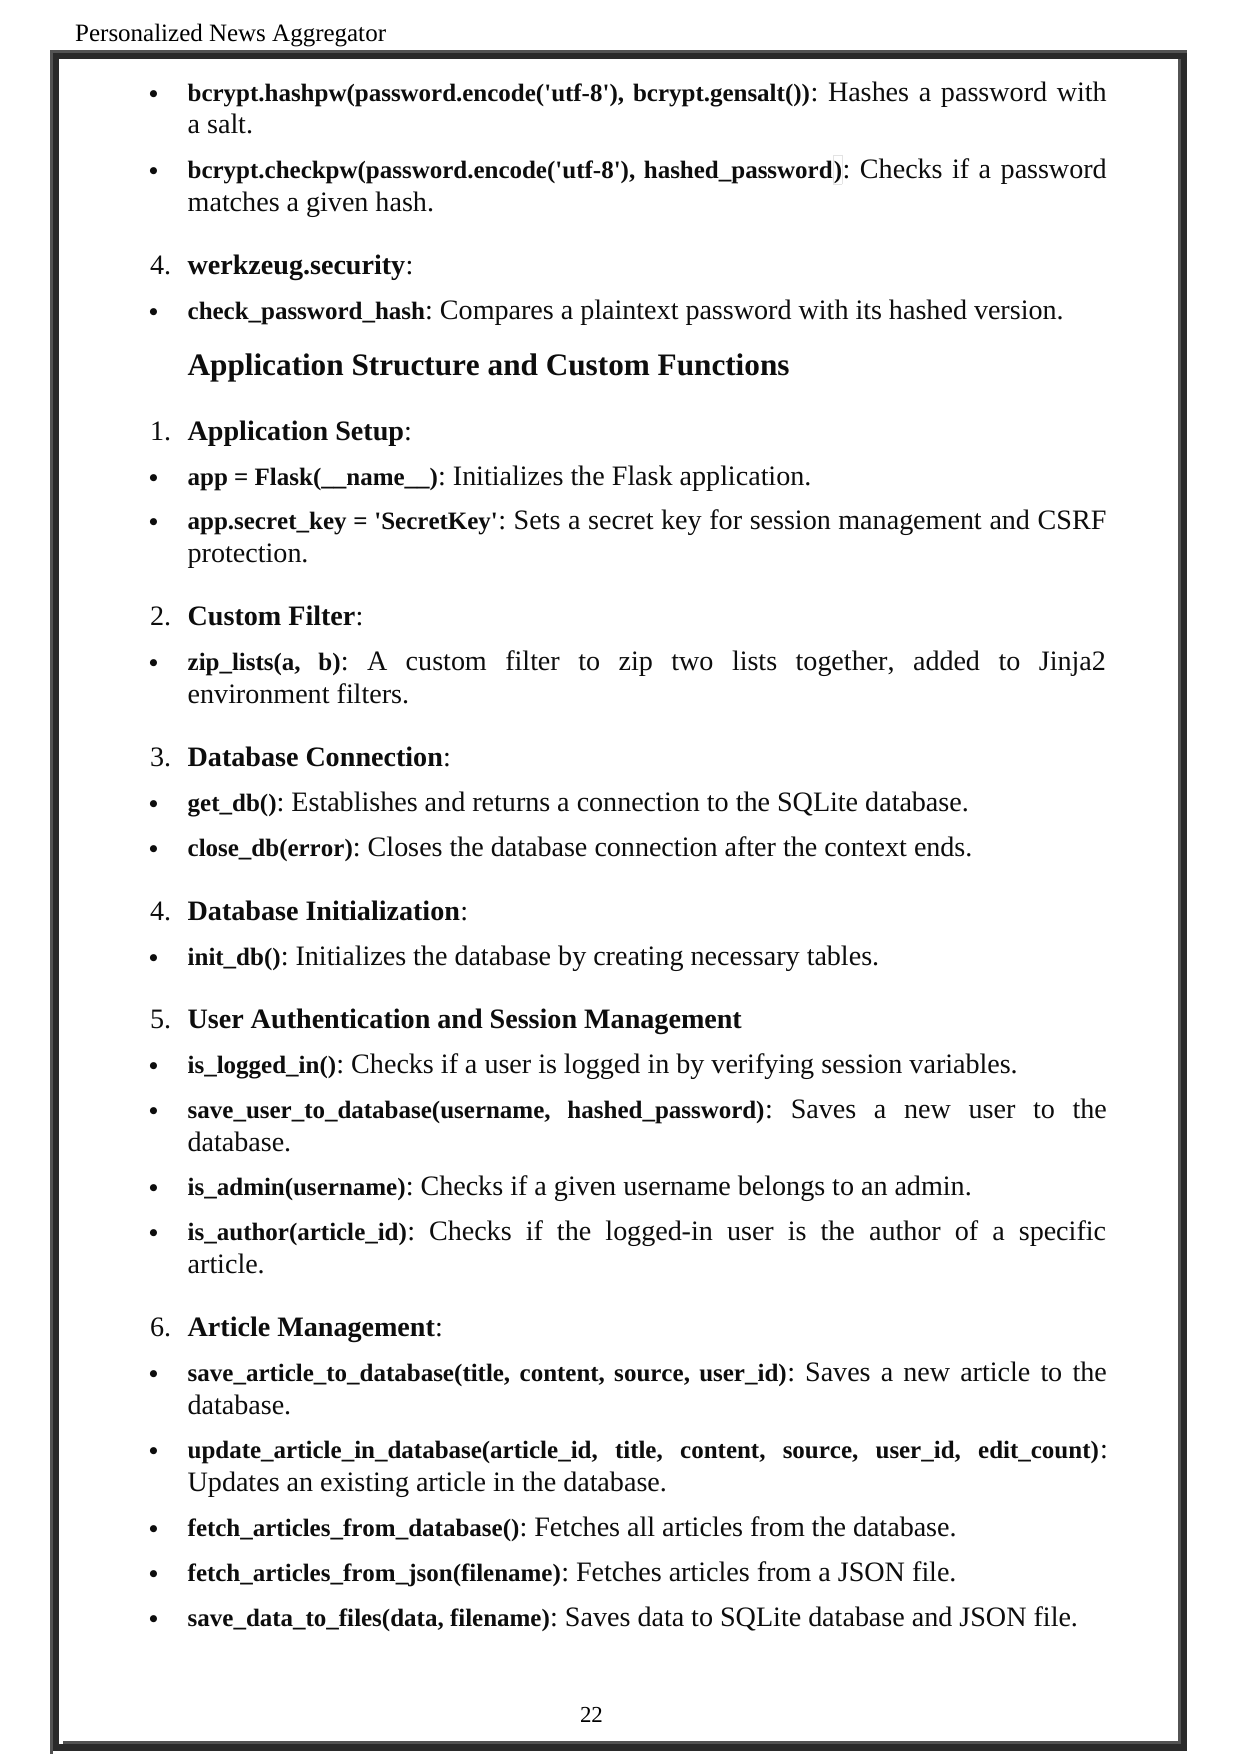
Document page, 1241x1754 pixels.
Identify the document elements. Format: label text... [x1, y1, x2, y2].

list close_db(error): Closes the database connection after the context ends. [150, 830, 1107, 863]
list save_user_to_database(username, hashed_password): Saves a new user to the database. [150, 1092, 1107, 1157]
list app = Flask(__name__): Initializes the Flask application. [150, 458, 1107, 491]
subtitle Application Structure and Custom Functions [187, 346, 1107, 382]
list get_db(): Establishes and returns a connection to the SQLite database. [150, 785, 1107, 818]
list fetch_articles_from_json(filename): Fetches articles from a JSON file. [150, 1555, 1107, 1587]
list Application Setup: [150, 414, 1107, 446]
list Article Management: [150, 1310, 1107, 1343]
list User Authentication and Session Management [150, 1002, 1107, 1035]
list Custom Filter: [150, 599, 1107, 632]
list app.secret_key = 'SecretKey': Sets a secret key for session management and CSRF protection. [150, 503, 1107, 568]
list update_article_in_database(article_id, title, content, source, user_id, edit_count): Updates an existing article in the database. [150, 1433, 1107, 1497]
list init_db(): Initializes the database by creating necessary tables. [150, 939, 1107, 971]
list is_logged_in(): Checks if a user is logged in by verifying session variables. [150, 1047, 1107, 1080]
list bcrypt.checkpw(password.encode('utf-8'), hashed_password): Checks if a password matches a given hash. [150, 152, 1107, 217]
list save_data_to_files(data, filename): Saves data to SQLite database and JSON file. [150, 1600, 1107, 1632]
list fetch_articles_from_database(): Fetches all articles from the database. [150, 1510, 1107, 1542]
list werkzeug.security: [150, 248, 1107, 281]
list check_password_hash: Compares a plaintext password with its hashed version. [150, 293, 1107, 326]
list zip_lists(a, b): A custom filter to zip two lists together, added to Jinja2 environment filters. [150, 644, 1107, 709]
list bcrypt.hashpw(password.encode('utf-8'), bcrypt.gensalt()): Hashes a password with a salt. [150, 75, 1107, 140]
list save_article_to_database(title, content, source, user_id): Saves a new article to the database. [150, 1355, 1107, 1420]
list is_author(article_id): Checks if the logged-in user is the author of a specific article. [150, 1214, 1107, 1279]
list is_admin(username): Checks if a given username belongs to an admin. [150, 1169, 1107, 1202]
list Database Initialization: [150, 894, 1107, 926]
list Database Connection: [150, 740, 1107, 773]
